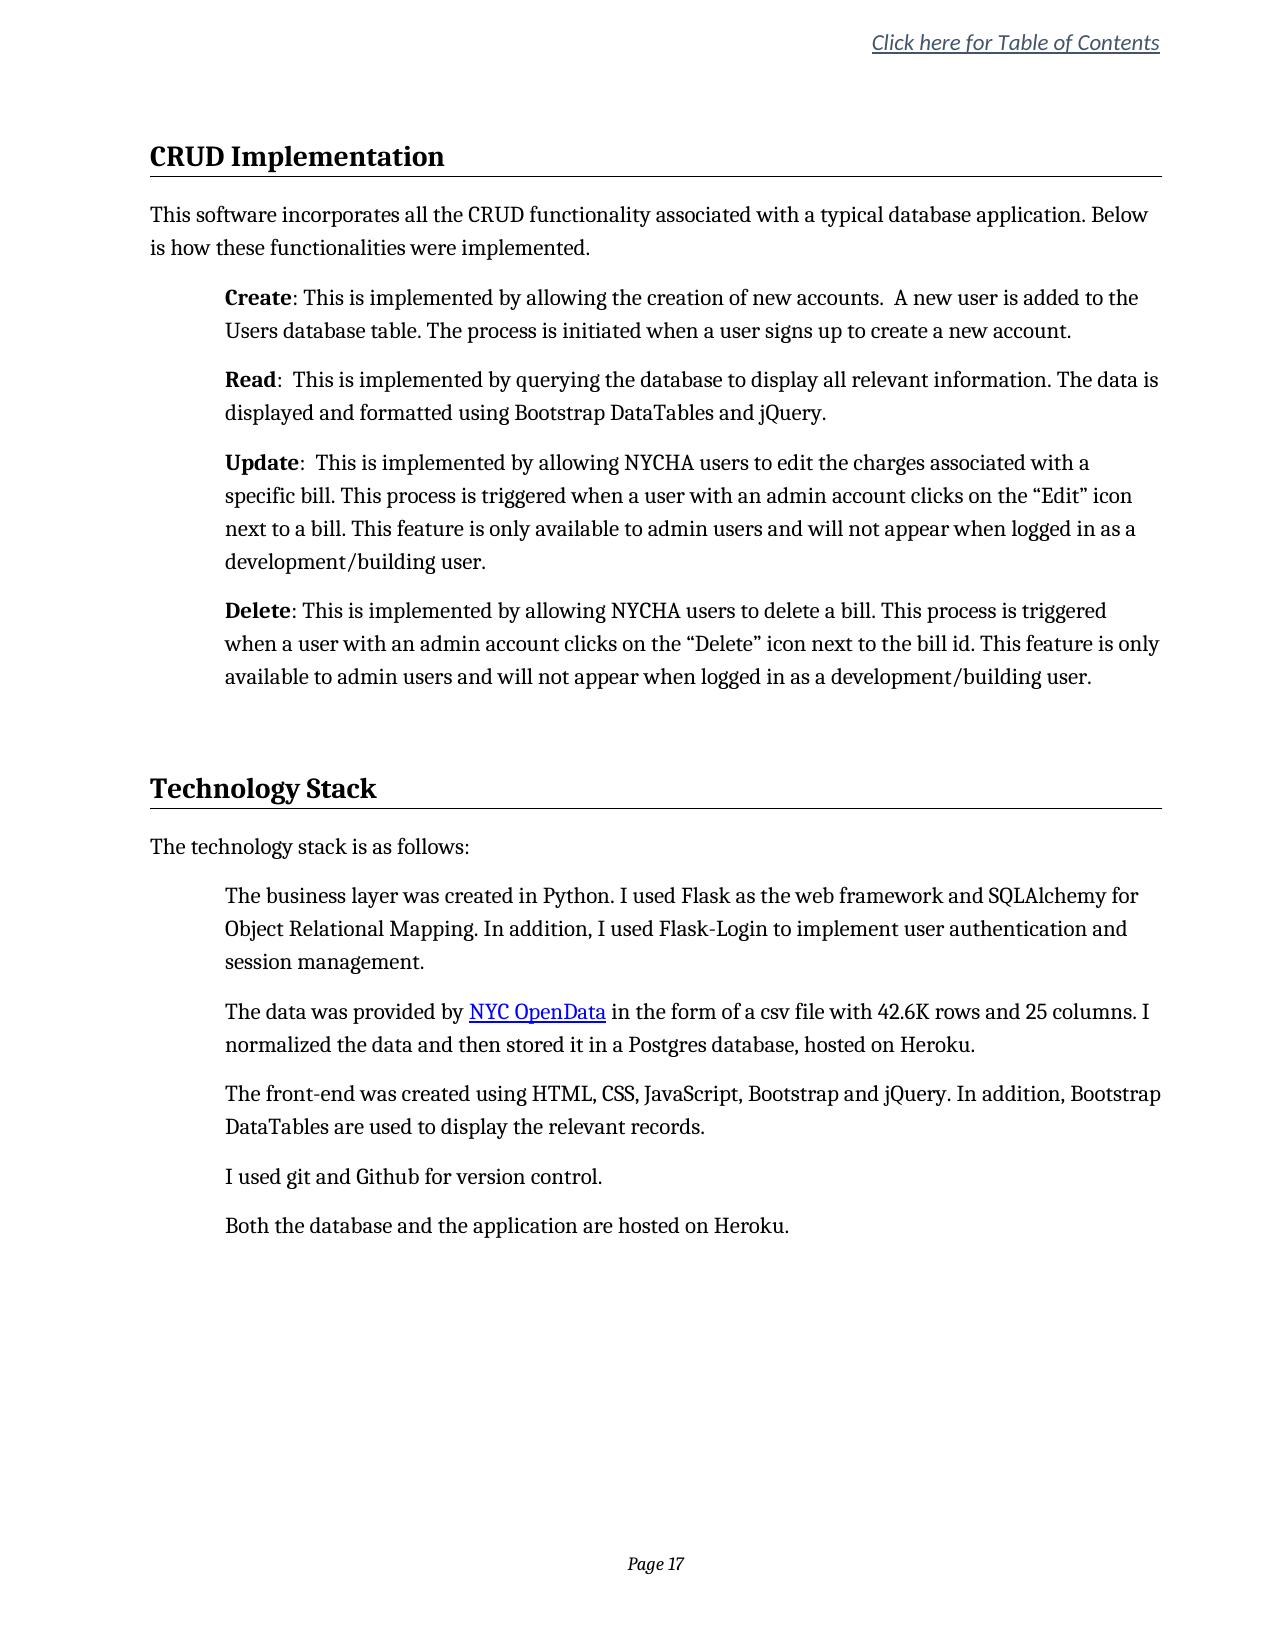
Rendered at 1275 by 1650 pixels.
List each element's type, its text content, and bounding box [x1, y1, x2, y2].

subtitle CRUD Implementation [150, 141, 1162, 176]
text The front-end was created using HTML, CSS, JavaScript, Bootstrap and jQuery. In addition, Bootstrap DataTables are used to display the relevant records. [225, 1081, 1162, 1141]
text Update: This is implemented by allowing NYCHA users to edit the charges associated with a specific bill. This process is triggered when a user with an admin account clicks on the “Edit” icon next to a bill. This feature is only available to admin users and will not appear when logged in as a development/building user. [225, 450, 1162, 575]
text The technology stack is as follows: [150, 834, 1162, 860]
text The business layer was created in Python. I used Flask as the web framework and SQLAlchemy for Object Relational Mapping. In addition, I used Flask-Login to implement user authentication and session management. [225, 883, 1162, 976]
text I used git and Github for version control. [225, 1164, 1162, 1190]
text Create: This is implemented by allowing the creation of new accounts. A new user is added to the Users database table. The process is initiated when a user signs up to create a new account. [225, 285, 1162, 344]
text The data was provided by NYC OpenData in the form of a csv file with 42.6K rows and 25 columns. I normalized the data and then stored it in a Postgres database, hosted on Heroku. [225, 999, 1162, 1058]
subtitle Technology Stack [150, 772, 1162, 808]
text This software incorporates all the CRUD functionality associated with a typical database application. Below is how these functionalities were implemented. [150, 202, 1162, 262]
text Delete: This is implemented by allowing NYCHA users to delete a bill. This process is triggered when a user with an admin account clicks on the “Delete” icon next to the bill id. This feature is only available to admin users and will not appear when logged in as a development/building user. [225, 598, 1162, 690]
text Both the database and the application are hosted on Heroku. [225, 1213, 1162, 1240]
text Read: This is implemented by querying the database to display all relevant information. The data is displayed and formatted using Bootstrap DataTables and jQuery. [225, 367, 1162, 427]
